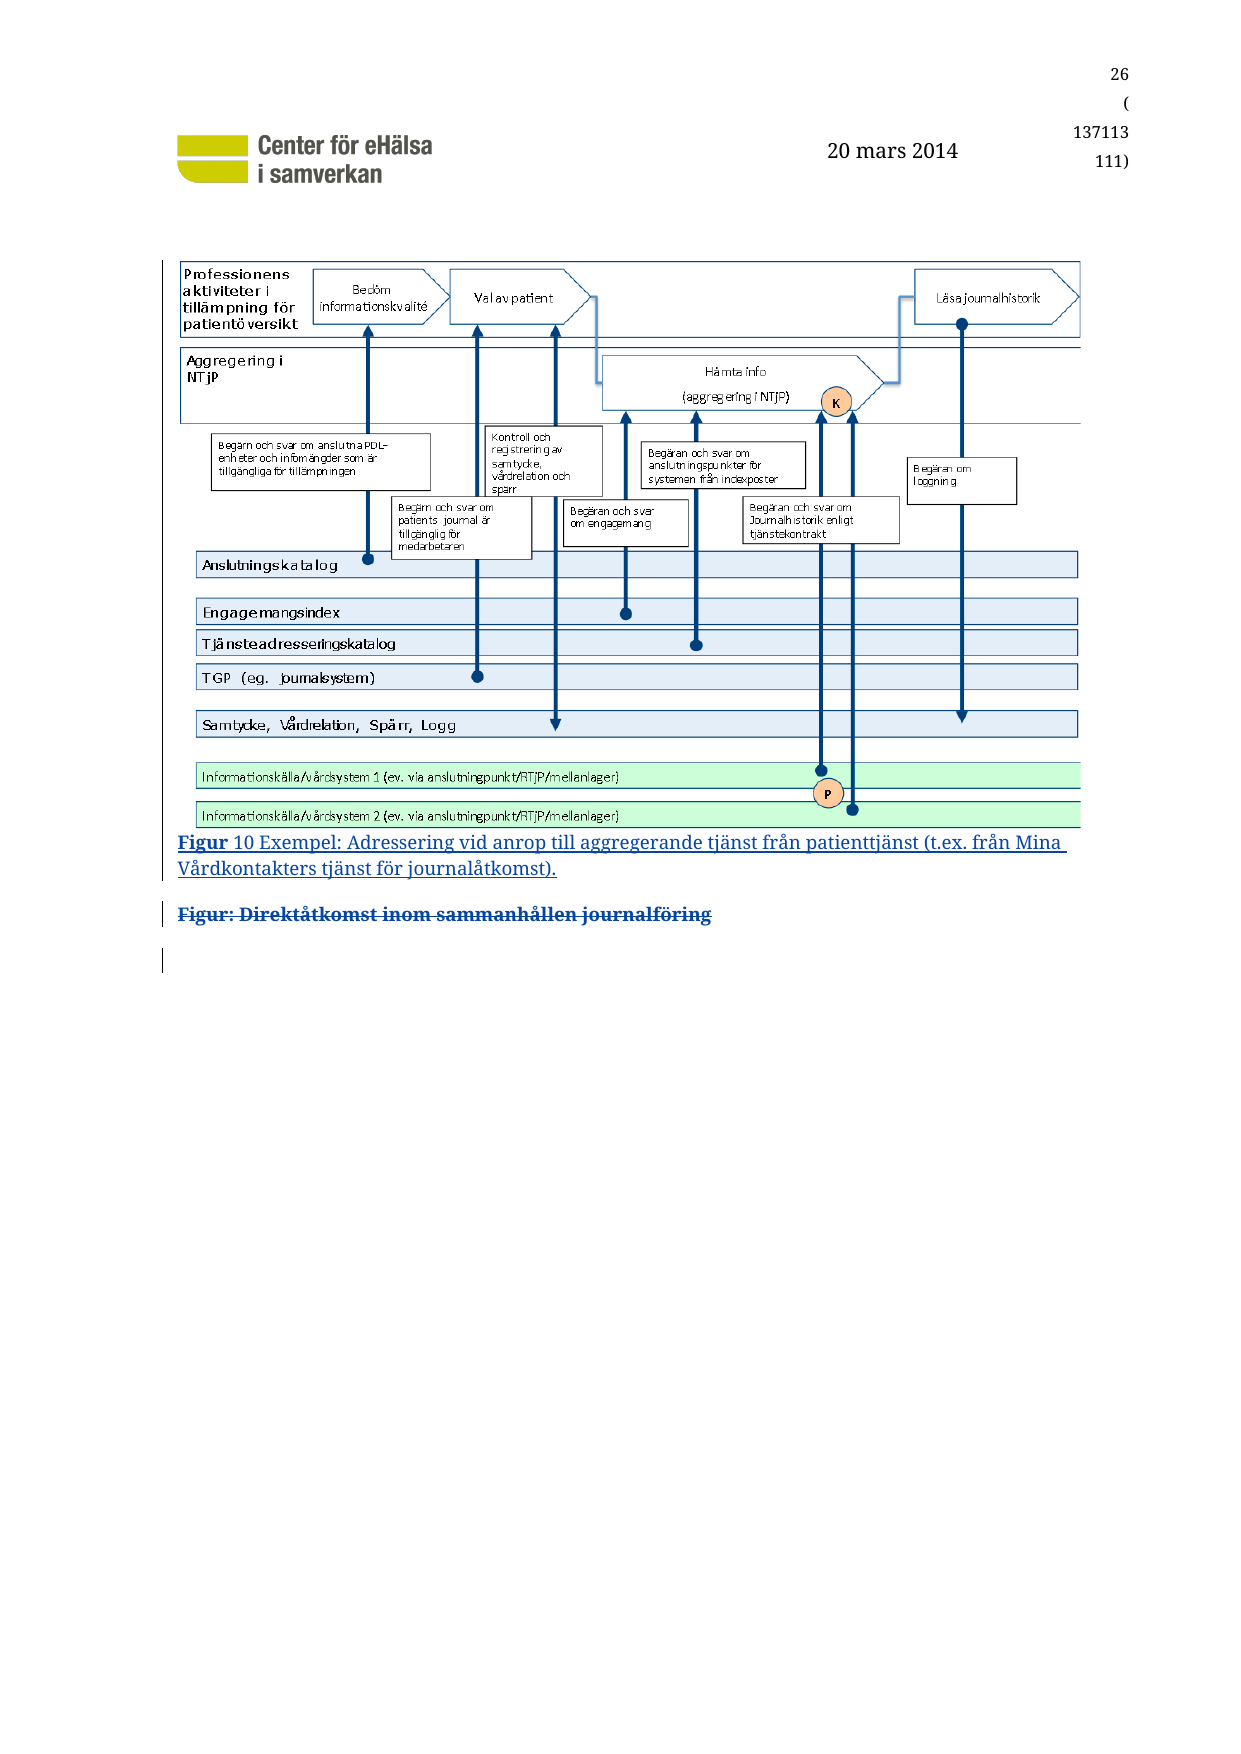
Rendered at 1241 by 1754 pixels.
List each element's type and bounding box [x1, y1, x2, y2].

picture [177, 135, 432, 183]
picture [177, 260, 1081, 830]
